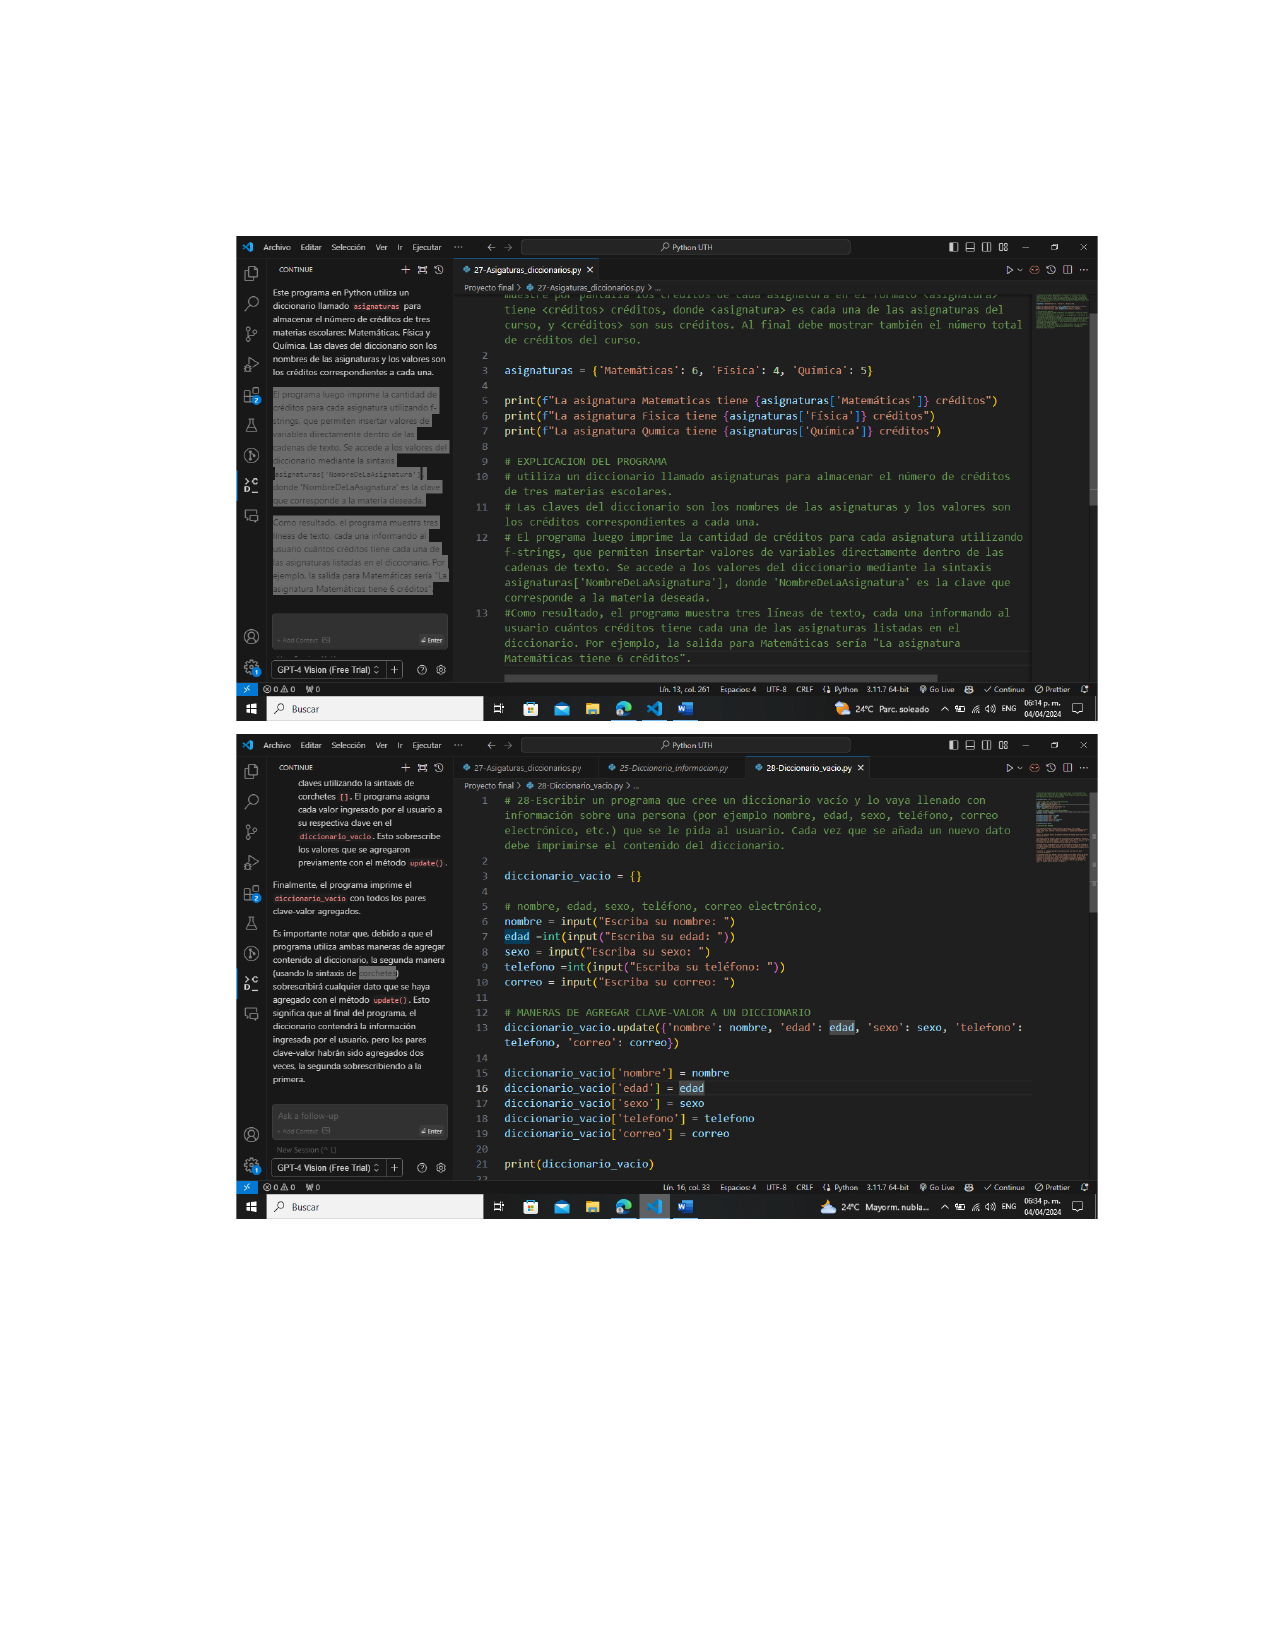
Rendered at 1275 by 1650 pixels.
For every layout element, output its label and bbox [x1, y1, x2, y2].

picture [236, 734, 1098, 1219]
picture [236, 236, 1098, 721]
